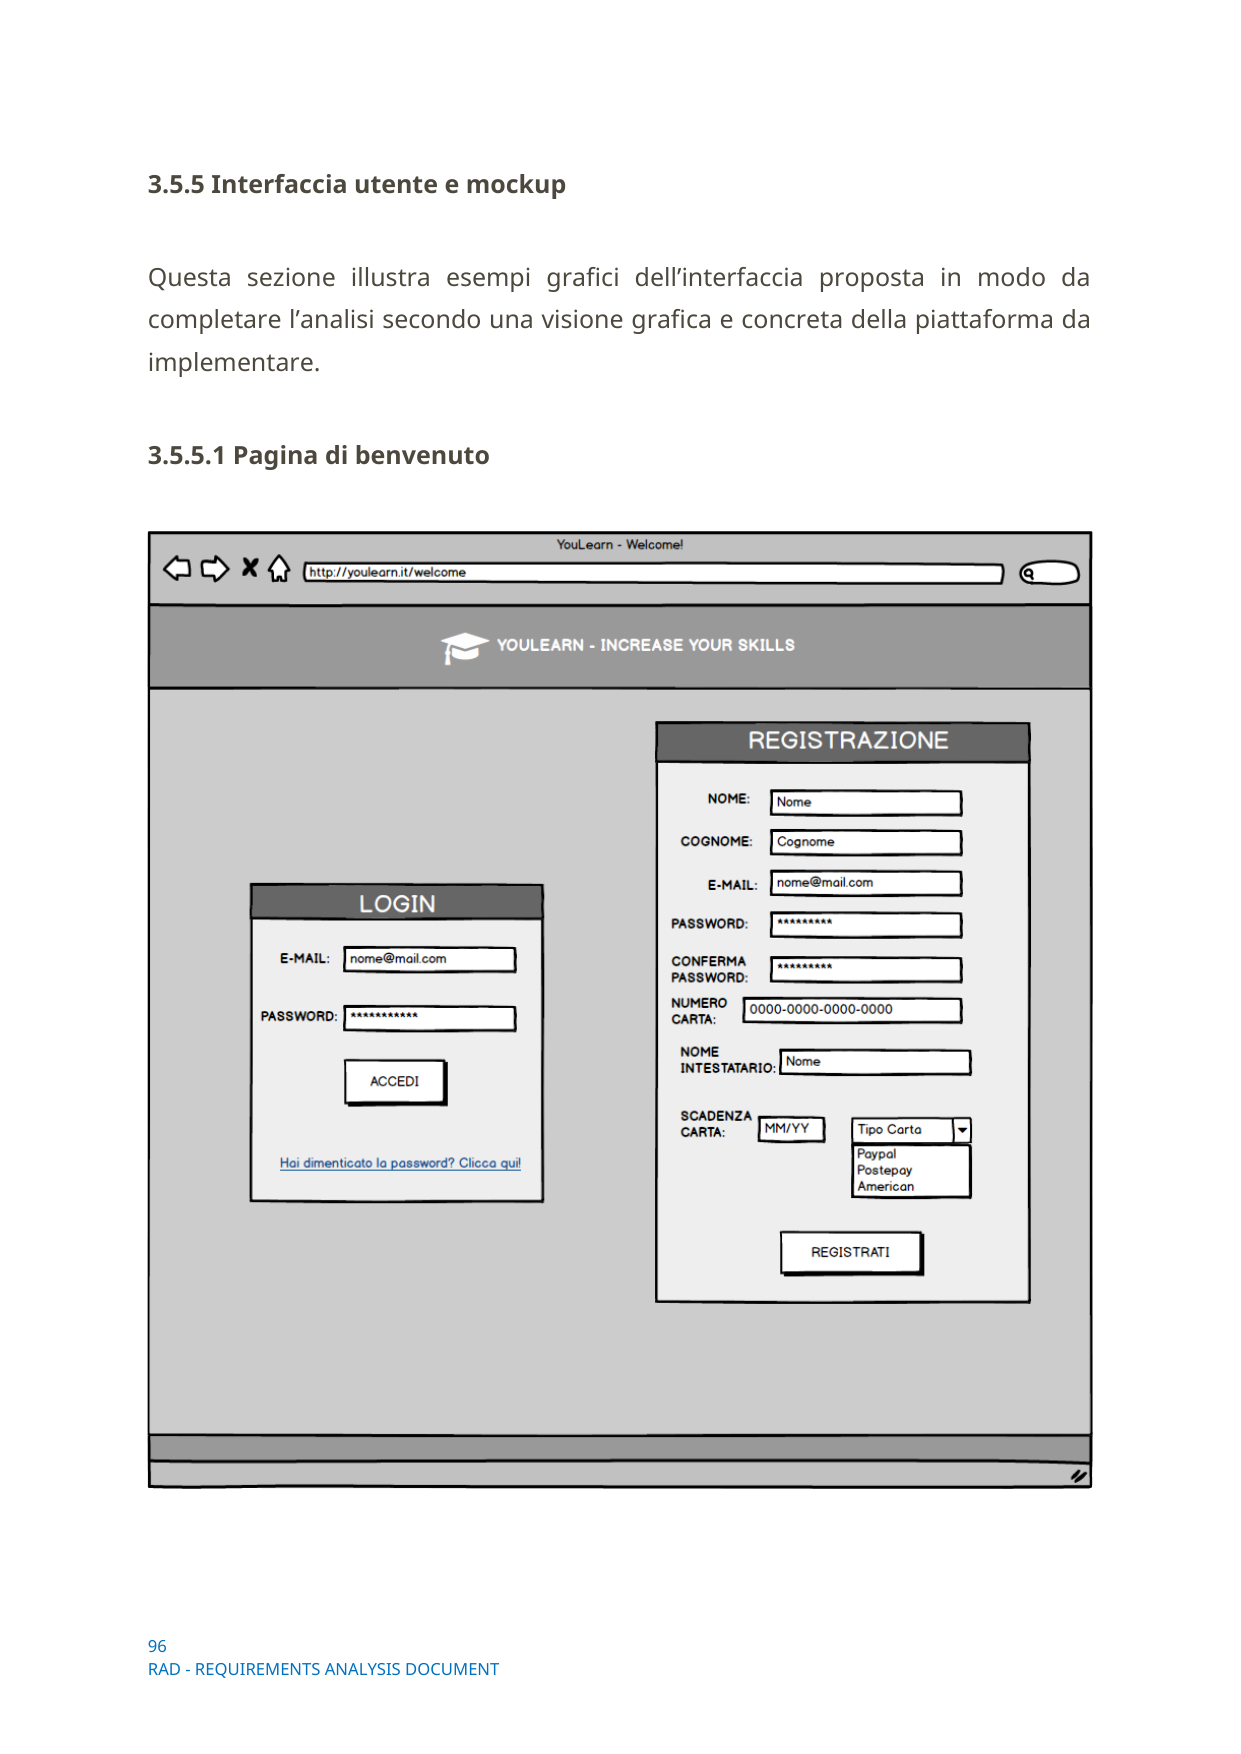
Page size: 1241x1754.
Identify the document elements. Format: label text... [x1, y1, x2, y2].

subtitle 3.5.5 Interfaccia utente e mockup [148, 166, 1092, 200]
subtitle Questa sezione illustra esempi grafici dell’interfaccia proposta in modo da completare l’analisi secondo una visione grafica e concreta della piattaforma da implementare. [148, 259, 1092, 379]
subtitle 3.5.5.1 Pagina di benvenuto [148, 438, 1092, 472]
picture [147, 531, 1093, 1489]
